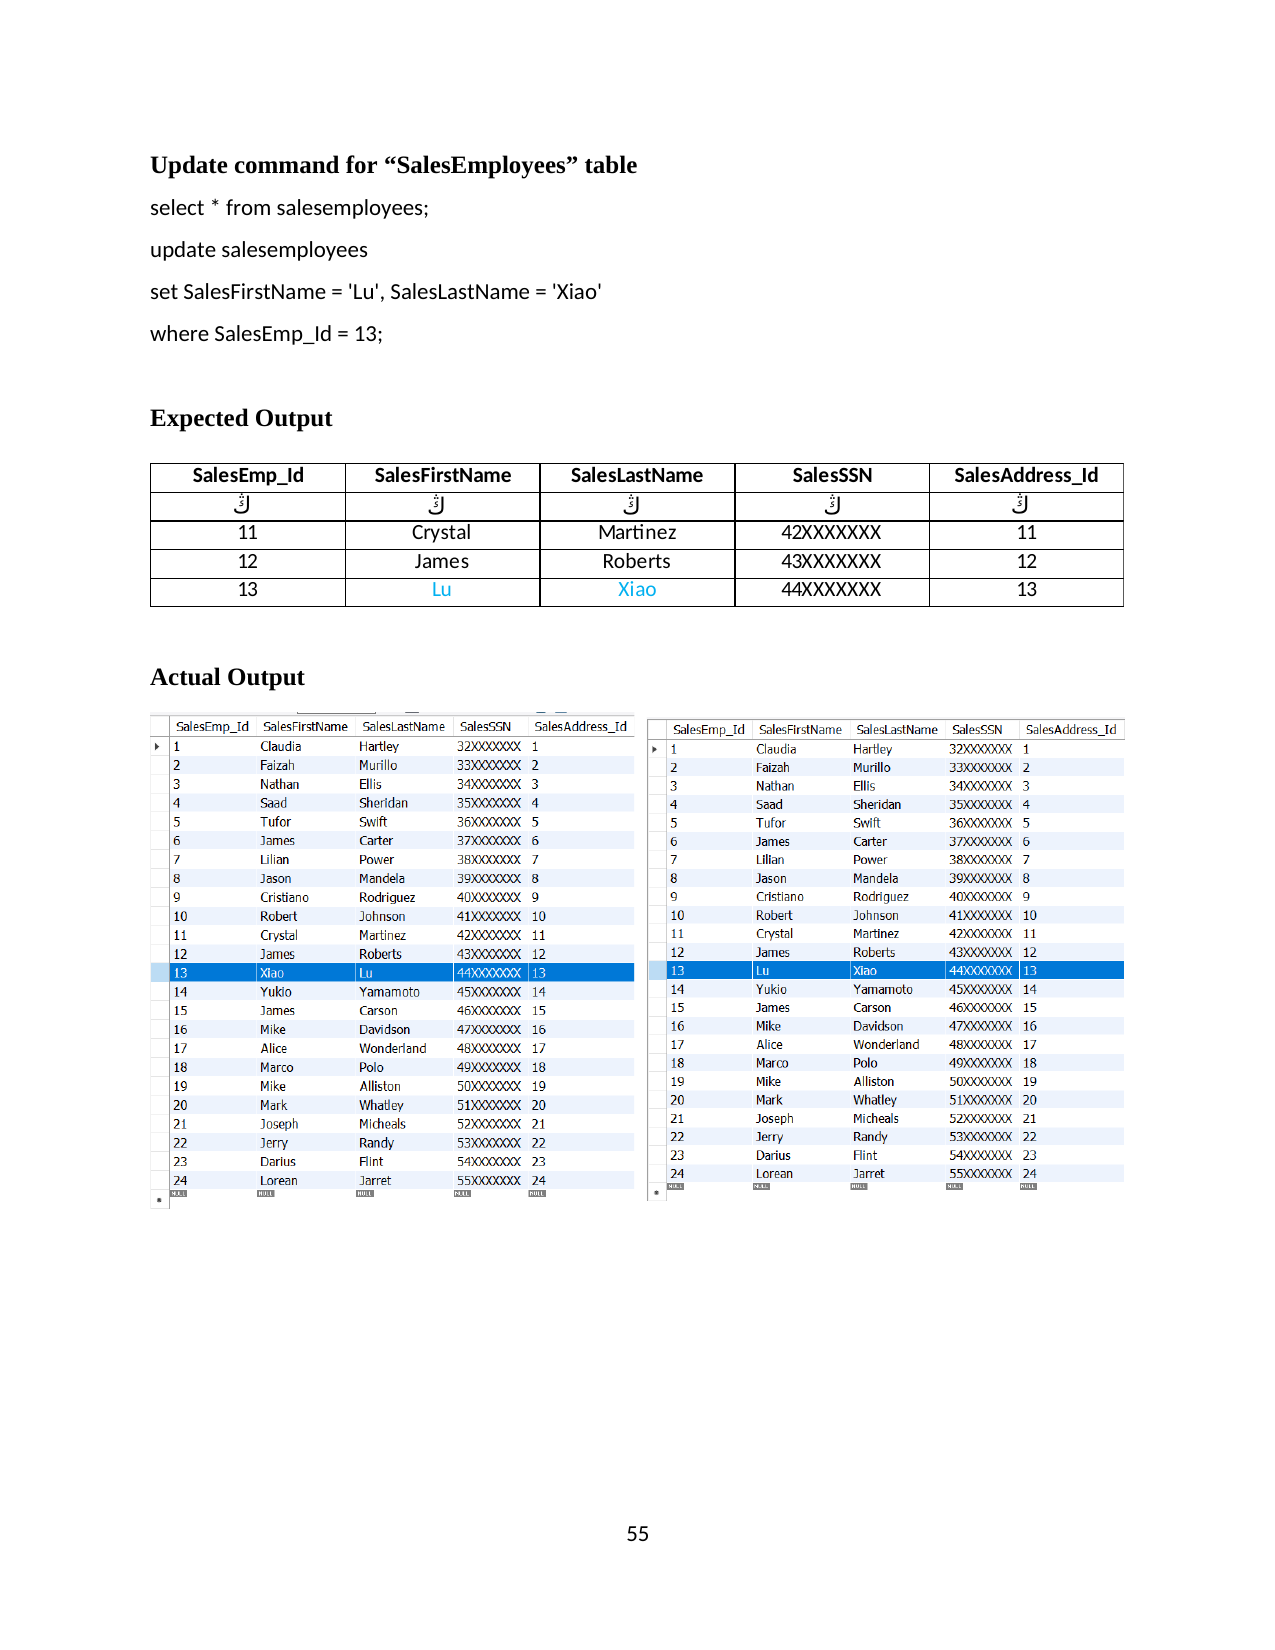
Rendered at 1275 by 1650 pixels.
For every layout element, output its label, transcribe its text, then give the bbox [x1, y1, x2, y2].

text Expected Output [150, 403, 1125, 432]
picture [150, 712, 635, 1210]
text update salesemployees [150, 235, 1125, 263]
text Update command for “SalesEmployees” table [150, 150, 1125, 179]
text where SalesEmp_Id = 13; [150, 319, 1125, 347]
picture [646, 717, 1125, 1201]
text Actual Output [150, 662, 1125, 691]
text select * from salesemployees; [150, 193, 1125, 221]
text set SalesFirstName = 'Lu', SalesLastName = 'Xiao' [150, 277, 1125, 305]
